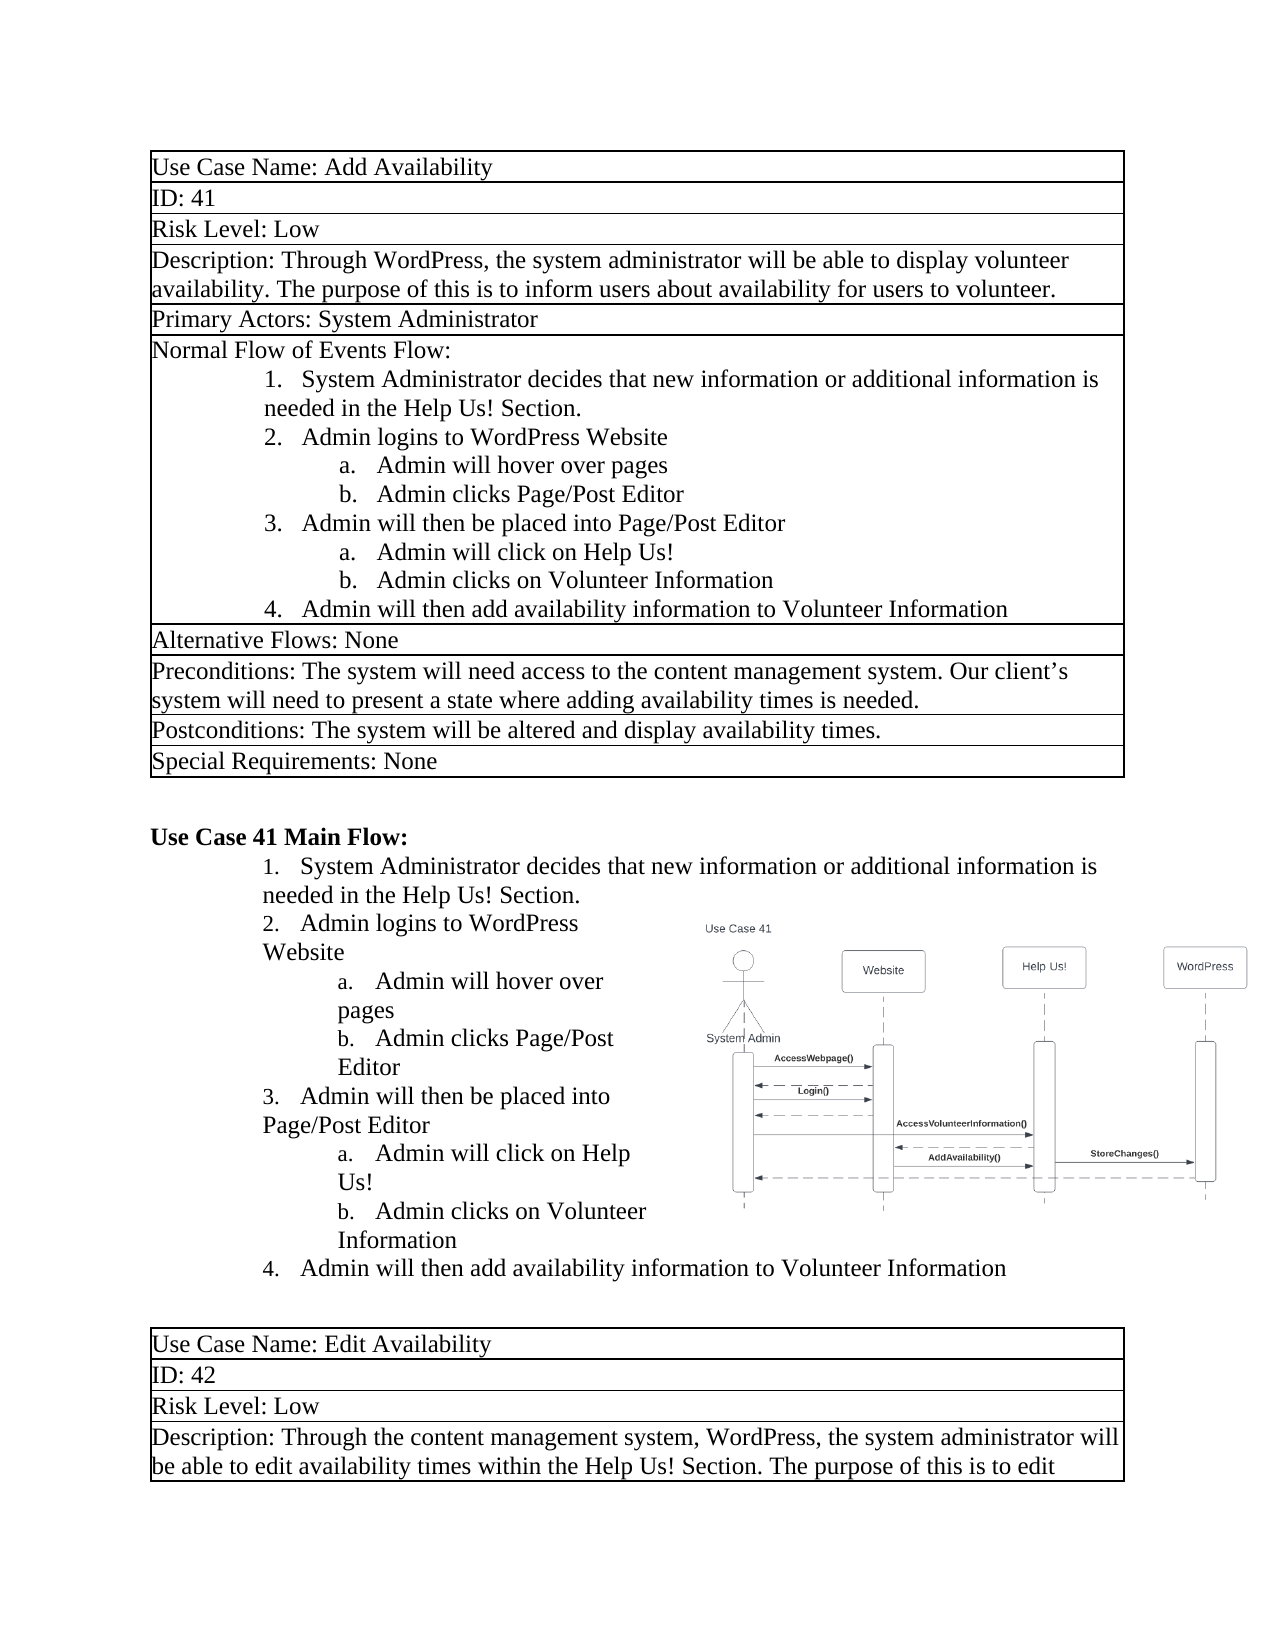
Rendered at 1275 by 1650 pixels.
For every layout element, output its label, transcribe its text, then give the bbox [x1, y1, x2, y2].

list System Administrator decides that new information or additional information is needed in the Help Us! Section. [262, 851, 1125, 908]
table_cell Preconditions: The system will need access to the content management system. Our client’s system will need to present a state where adding availability times is needed. [152, 656, 1123, 713]
table_cell Description: Through WordPress, the system administrator will be able to display volunteer availability. The purpose of this is to inform users about availability for users to volunteer. [152, 245, 1123, 303]
table_cell ID: 41 [152, 183, 1123, 212]
list Admin logins to WordPress Website [262, 908, 1125, 966]
table_header Use Case Name: Edit Availability [152, 1329, 1123, 1358]
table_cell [152, 1422, 1123, 1480]
text Use Case 41 Main Flow: [150, 822, 1125, 851]
list Admin will hover over pages [337, 966, 692, 1023]
table_cell Postconditions: The system will be altered and display availability times. [152, 715, 1123, 745]
list Admin will then add availability information to Volunteer Information [262, 1253, 1125, 1282]
picture [692, 914, 1255, 1249]
table_cell Special Requirements: None [152, 746, 1123, 776]
table_cell Normal Flow of Events Flow: System Administrator decides that new information or additional information is needed in the Help Us! Section. Admin logins to WordPress Website Admin will hover over pages Admin clicks Page/Post Editor Admin will then be placed into Page/Post Editor Admin will click on Help Us! Admin clicks on Volunteer Information Admin will then add availability information to Volunteer Information [152, 336, 1123, 623]
table_cell Alternative Flows: None [152, 625, 1123, 654]
list Admin clicks Page/Post Editor [337, 1023, 692, 1081]
list Admin clicks on Volunteer Information [337, 1196, 1125, 1253]
table_cell Primary Actors: System Administrator [152, 305, 1123, 334]
table_header Use Case Name: Add Availability [152, 152, 1123, 181]
list Admin will then be placed into Page/Post Editor [262, 1081, 692, 1138]
table_cell Risk Level: Low [152, 1391, 1123, 1421]
list Admin will click on Help Us! [337, 1138, 692, 1196]
table_cell Risk Level: Low [152, 214, 1123, 244]
table_cell ID: 42 [152, 1360, 1123, 1389]
